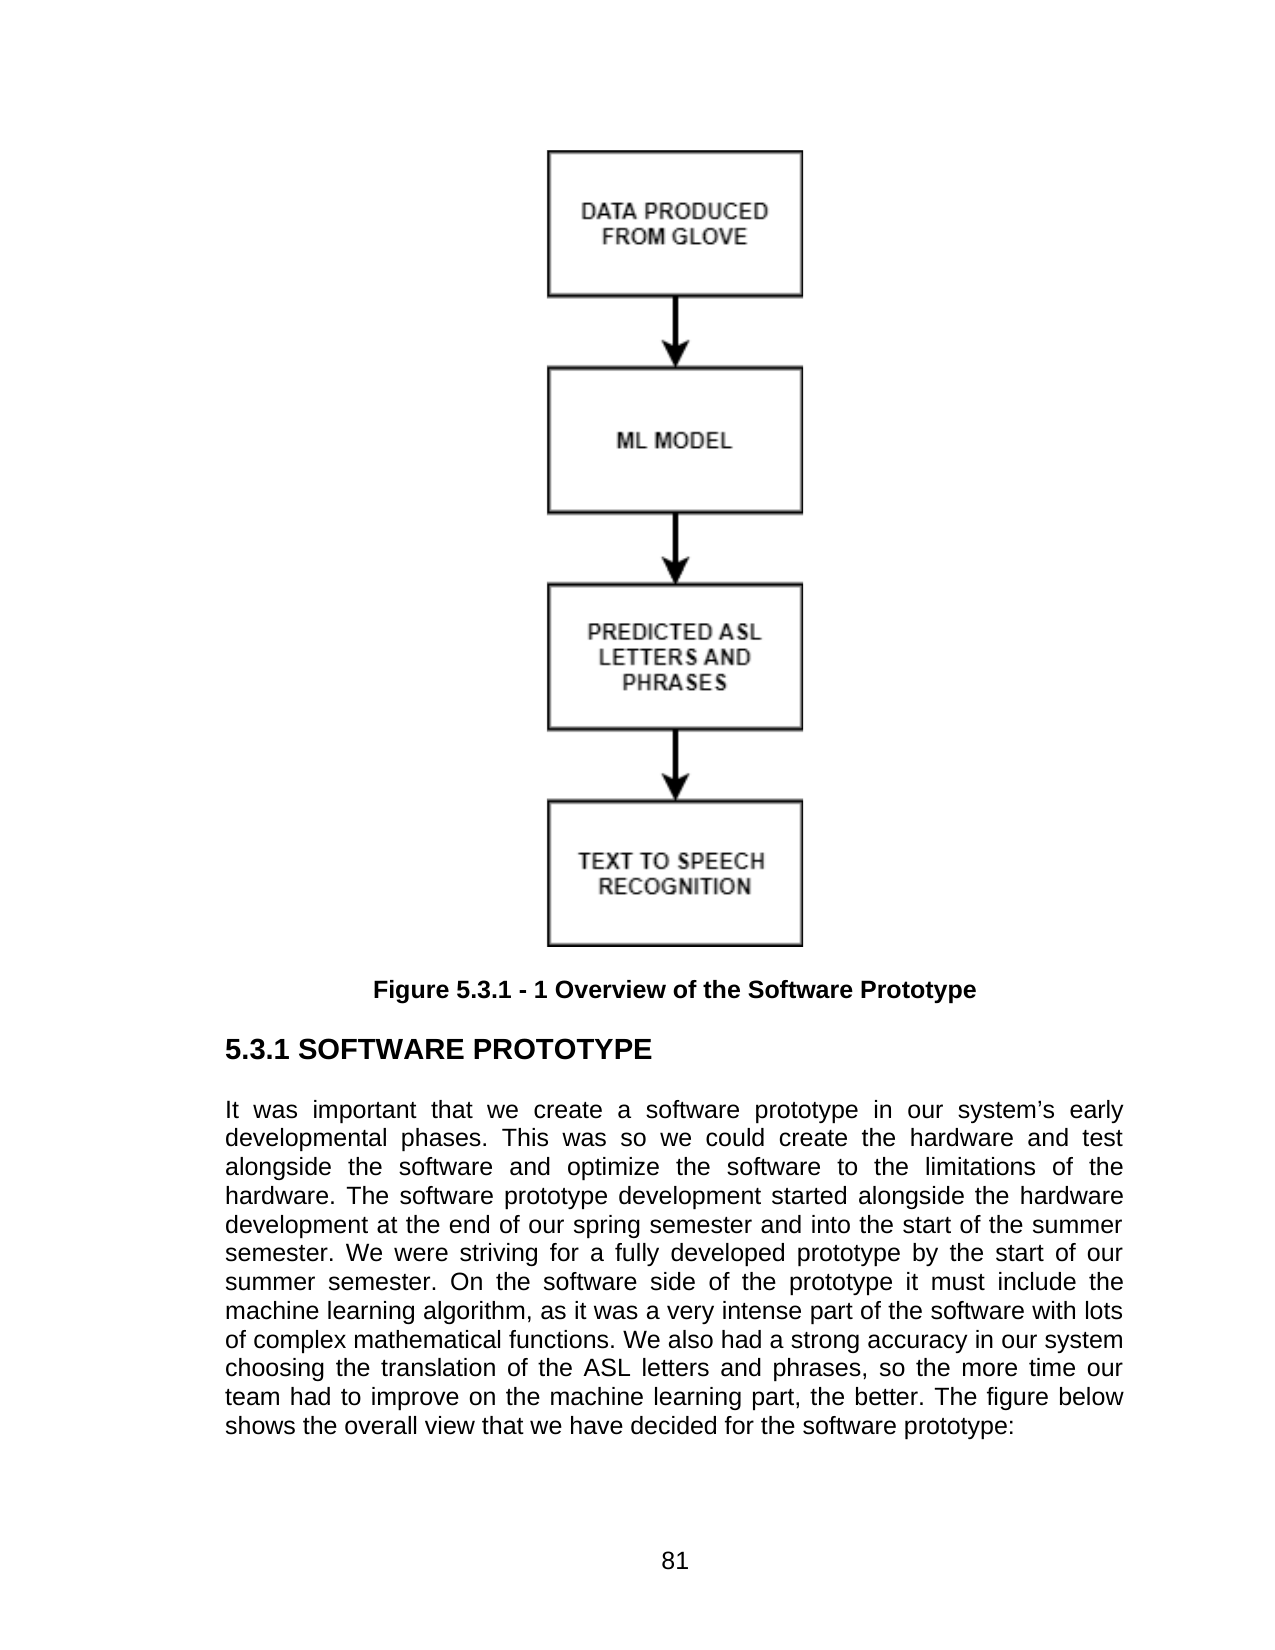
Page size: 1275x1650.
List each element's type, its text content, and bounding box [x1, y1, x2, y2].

text It was important that we create a software prototype in our system’s early developmental phases. This was so we could create the hardware and test alongside the software and optimize the software to the limitations of the hardware. The software prototype development started alongside the hardware development at the end of our spring semester and into the start of the summer semester. We were striving for a fully developed prototype by the start of our summer semester. On the software side of the prototype it must include the machine learning algorithm, as it was a very intense part of the software with lots of complex mathematical functions. We also had a strong accuracy in our system choosing the translation of the ASL letters and phrases, so the more time our team had to improve on the machine learning part, the better. The figure below shows the overall view that we have decided for the software prototype: [225, 1095, 1125, 1440]
picture [546, 150, 804, 947]
subtitle 5.3.1 SOFTWARE PROTOTYPE [225, 1032, 1125, 1066]
text Figure 5.3.1 - 1 Overview of the Software Prototype [225, 975, 1125, 1004]
